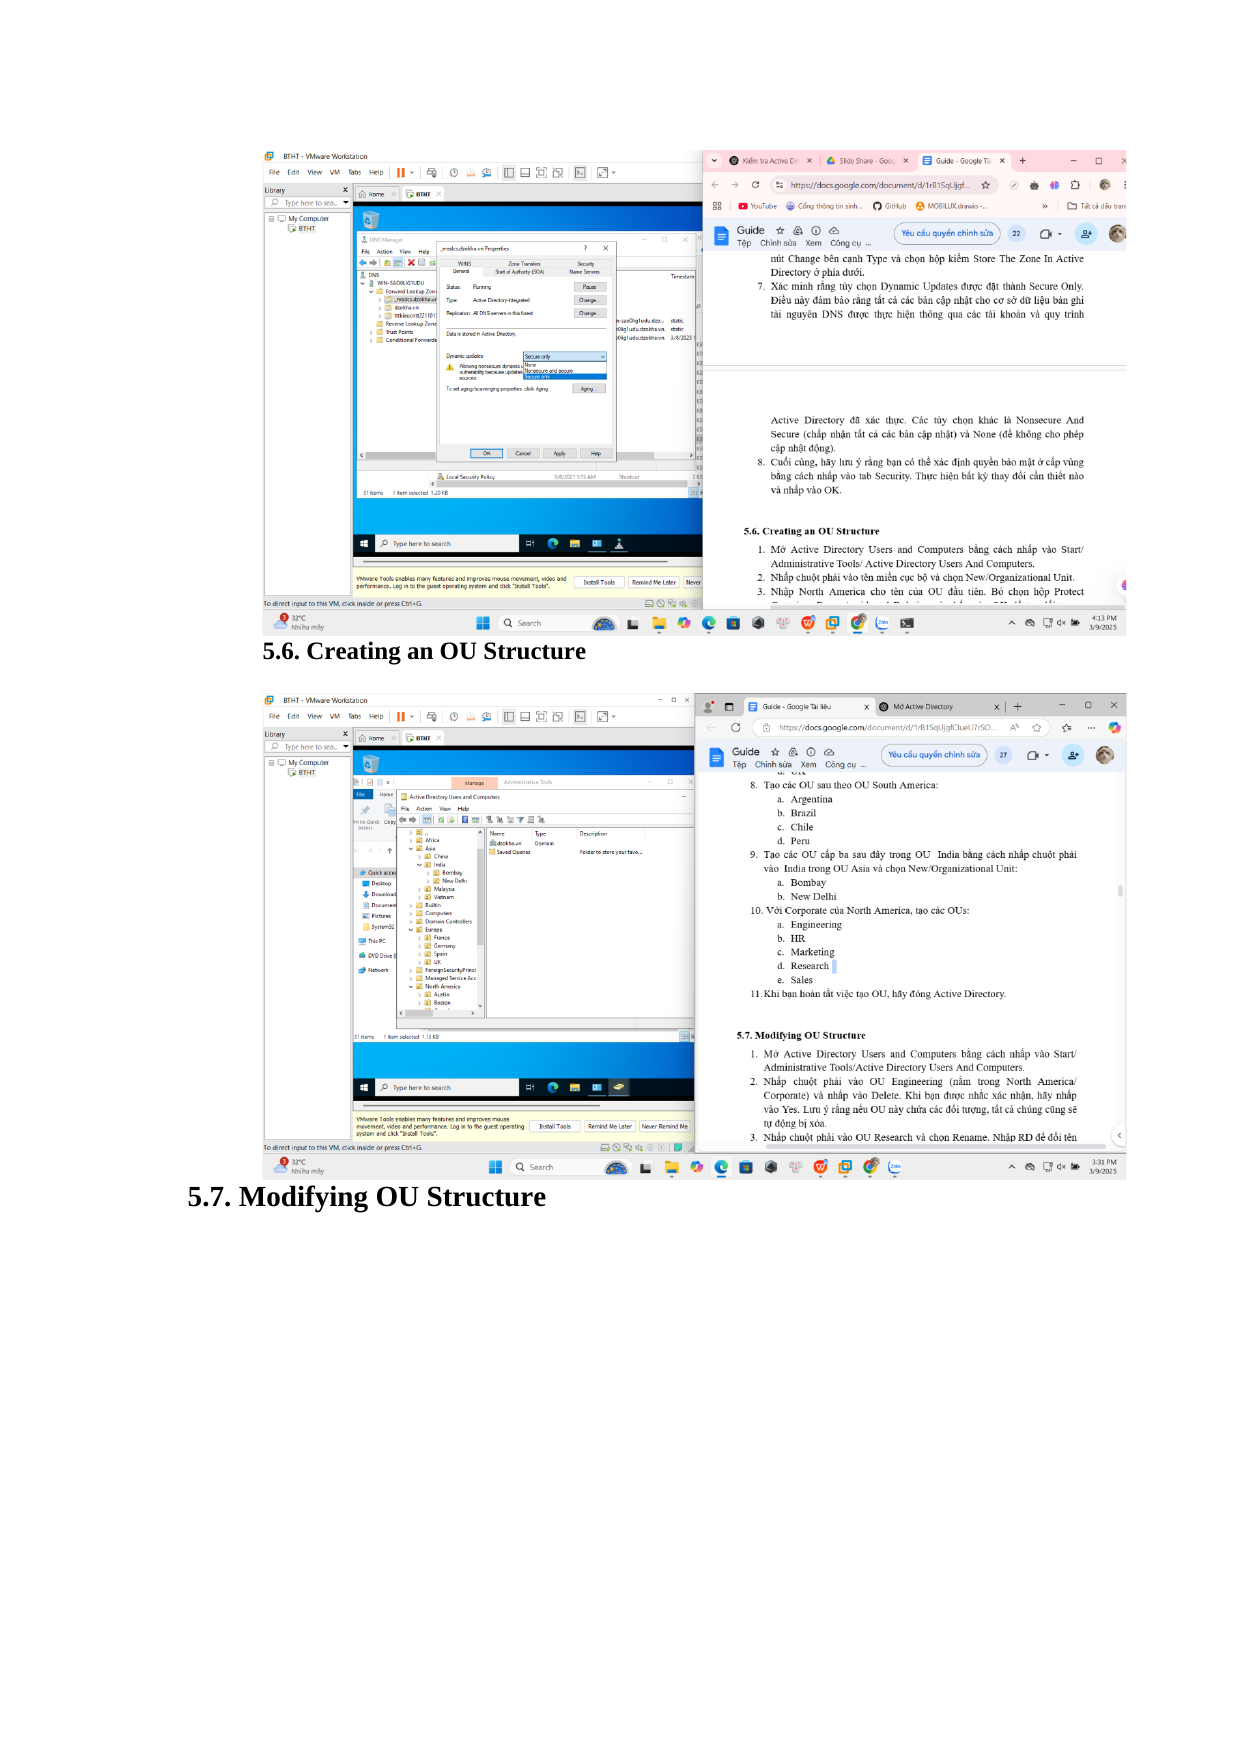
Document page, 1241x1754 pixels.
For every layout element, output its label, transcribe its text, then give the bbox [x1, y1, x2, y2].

picture [262, 150, 1127, 636]
list 5.6. Creating an OU Structure [262, 636, 1053, 665]
list 5.7. Modifying OU Structure [187, 1179, 1053, 1213]
picture [262, 693, 1127, 1180]
